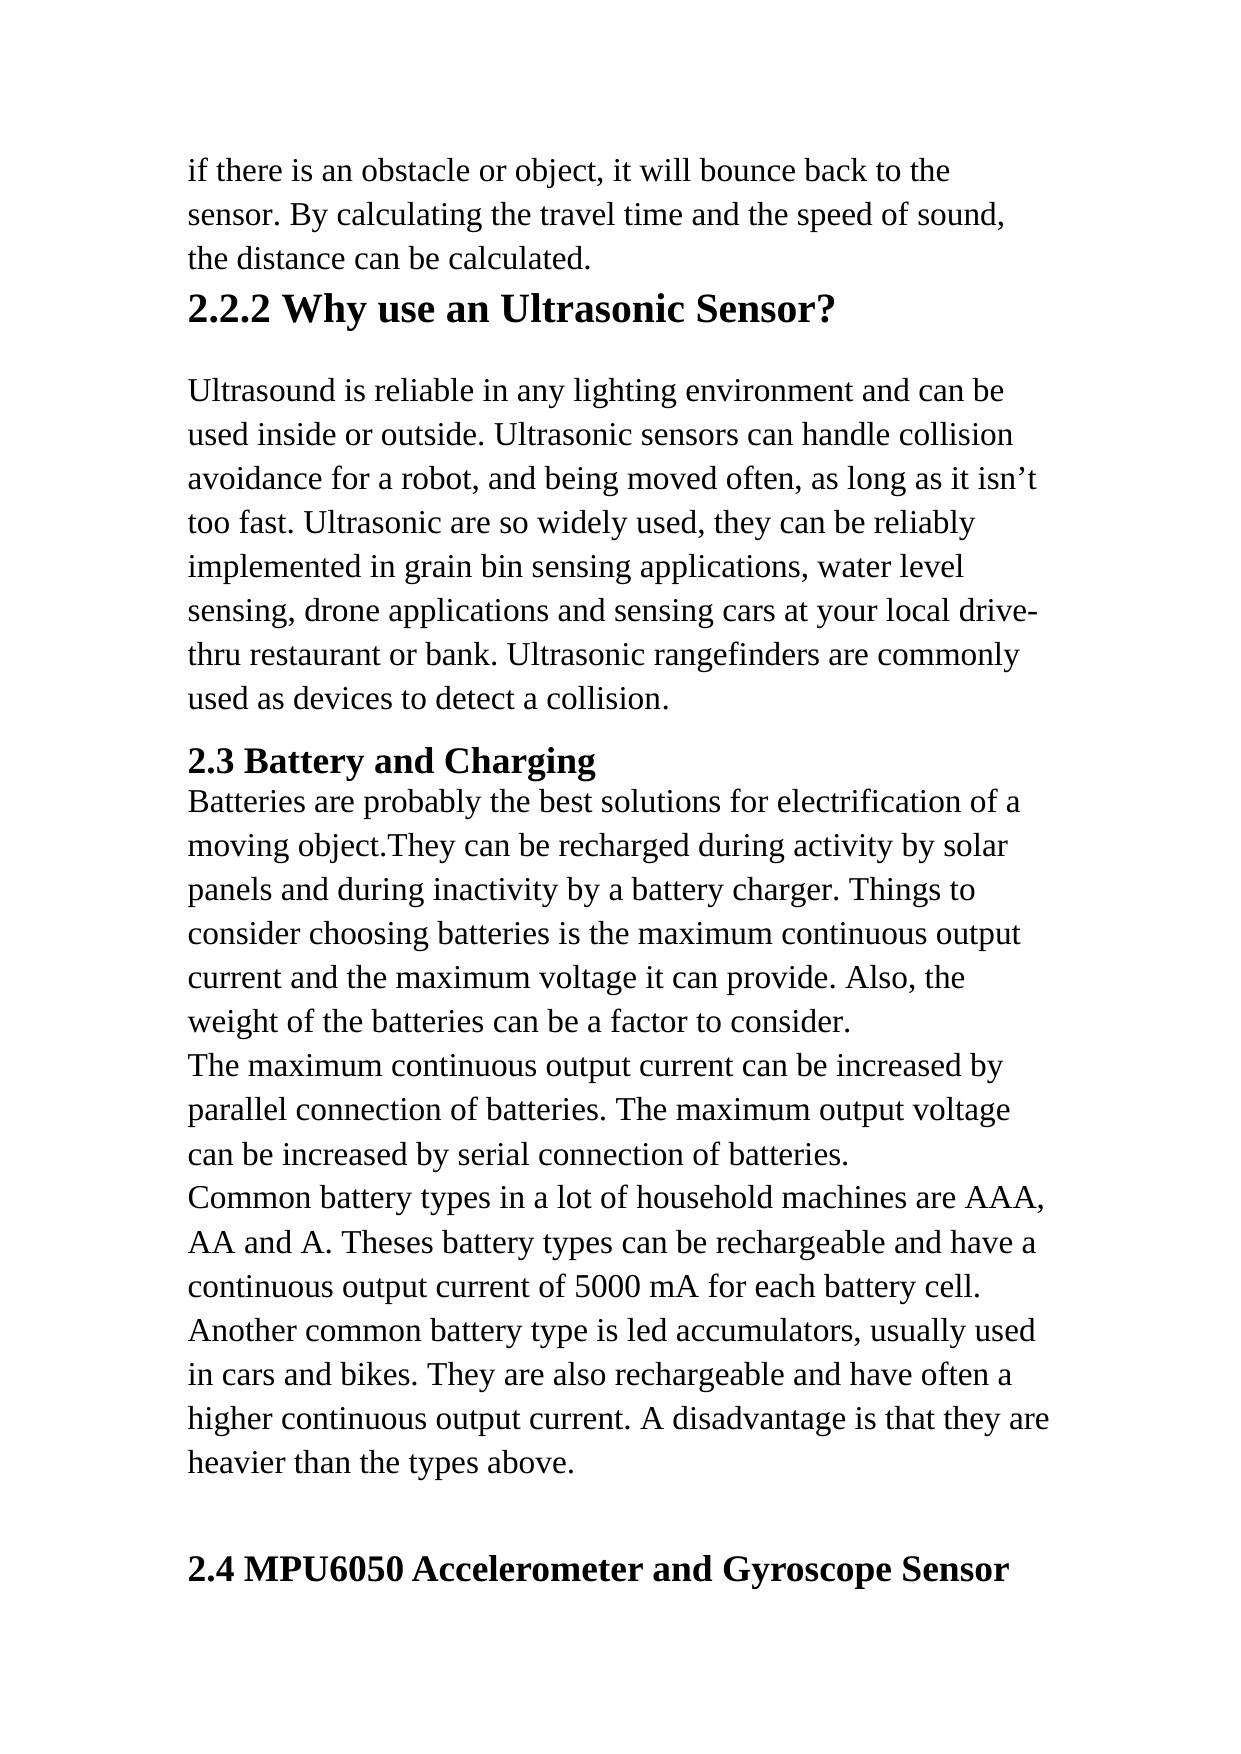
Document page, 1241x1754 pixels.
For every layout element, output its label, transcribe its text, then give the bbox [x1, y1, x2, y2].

text Common battery types in a lot of household machines are AAA, AA and A. Theses battery types can be rechargeable and have a continuous output current of 5000 mA for each battery cell. [187, 1178, 1053, 1304]
text current and the maximum voltage it can provide. Also, the weight of the batteries can be a factor to consider. [187, 957, 1053, 1040]
text Batteries are probably the best solutions for electrification of a moving object.They can be recharged during activity by solar panels and during inactivity by a battery charger. Things to consider choosing batteries is the maximum continuous output [187, 781, 1053, 952]
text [187, 150, 1053, 332]
text Ultrasound is reliable in any lighting environment and can be used inside or outside. Ultrasonic sensors can handle collision avoidance for a robot, and being moved often, as long as it isn’t too fast. Ultrasonic are so widely used, they can be reliably implemented in grain bin sensing applications, water level sensing, drone applications and sensing cars at your local drive- thru restaurant or bank. Ultrasonic rangefinders are commonly used as devices to detect a collision. [187, 370, 1053, 717]
text The maximum continuous output current can be increased by parallel connection of batteries. The maximum output voltage can be increased by serial connection of batteries. [187, 1046, 1053, 1172]
text 2.3 Battery and Charging [187, 738, 1053, 781]
text Another common battery type is led accumulators, usually used in cars and bikes. They are also rechargeable and have often a higher continuous output current. A disadvantage is that they are heavier than the types above. [187, 1310, 1053, 1481]
text 2.4 MPU6050 Accelerometer and Gyroscope Sensor [187, 1517, 1053, 1589]
